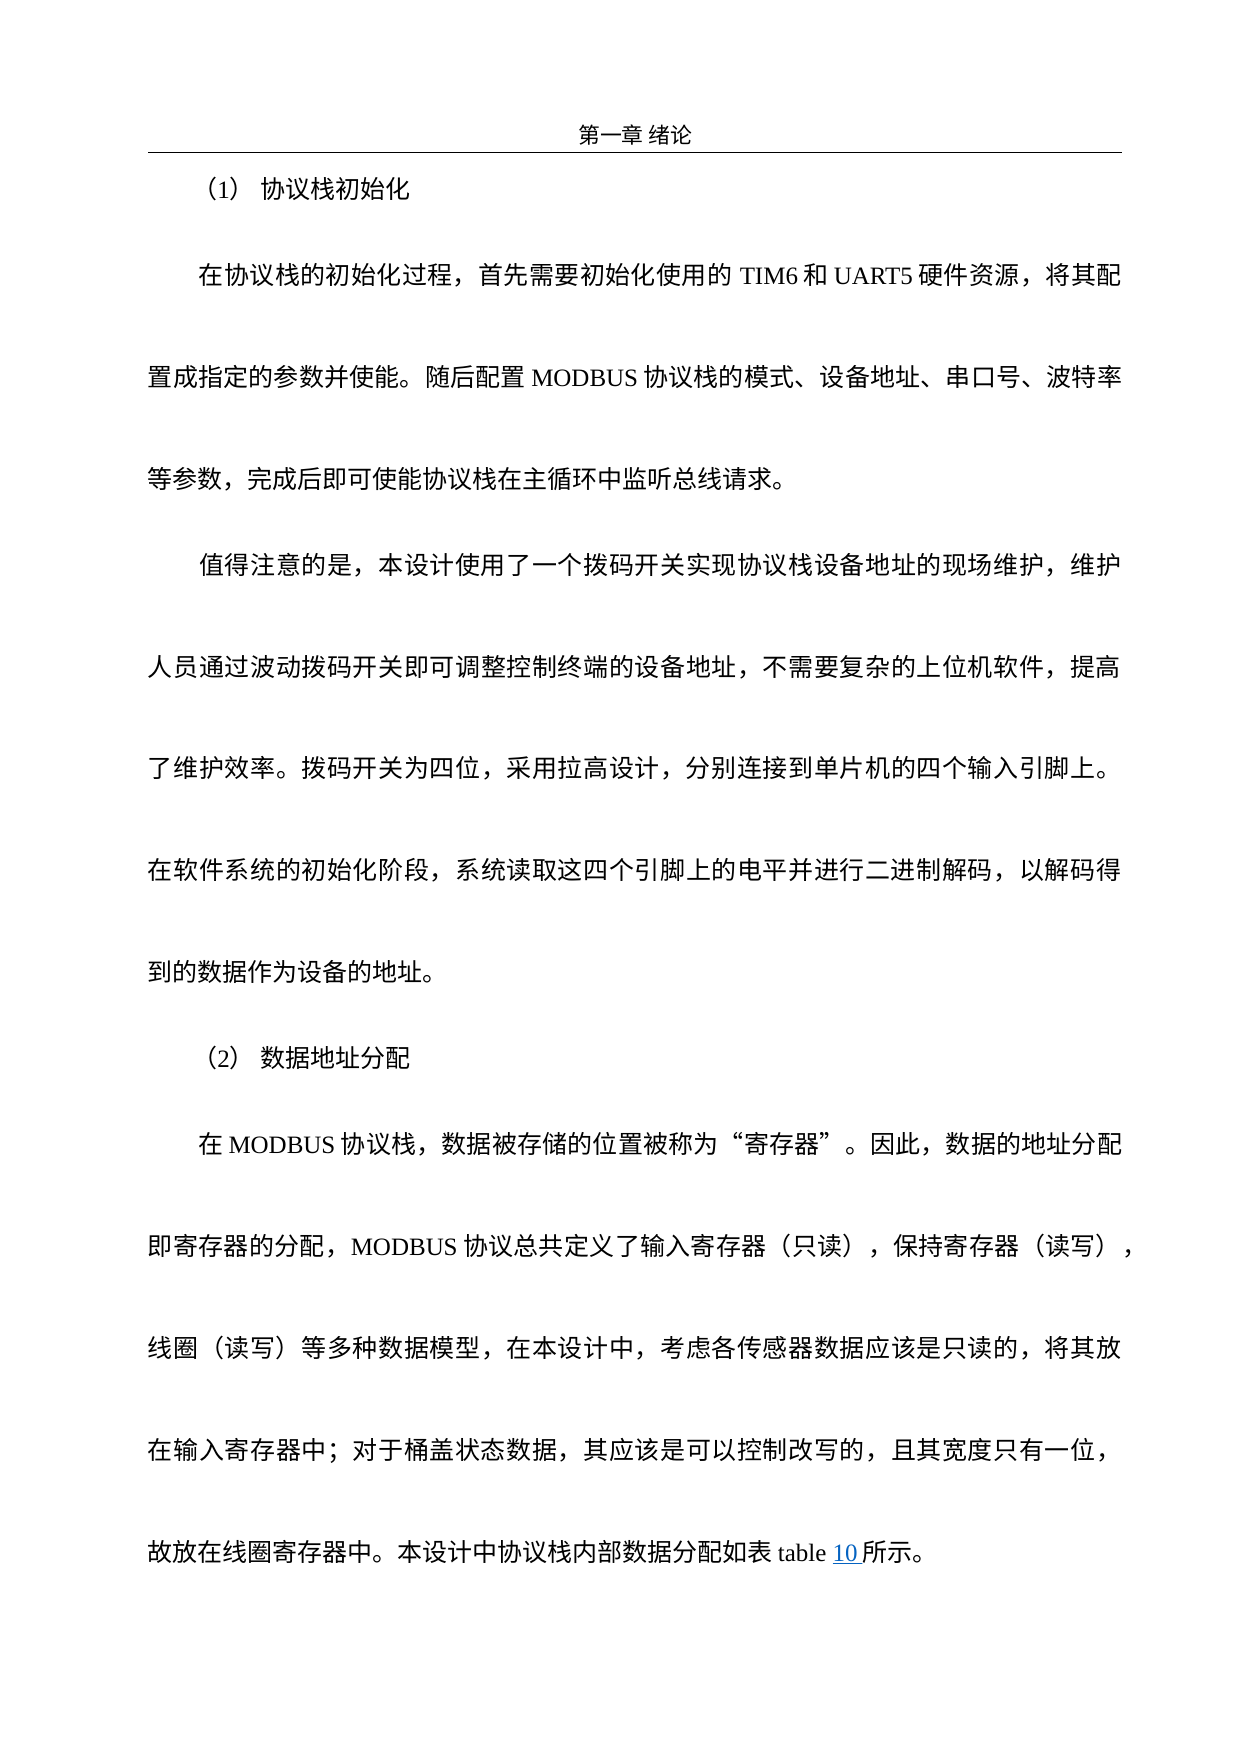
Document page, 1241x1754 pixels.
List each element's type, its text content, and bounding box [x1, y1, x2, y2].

text 值得注意的是，本设计使用了一个拨码开关实现协议栈设备地址的现场维护，维护人员通过波动拨码开关即可调整控制终端的设备地址，不需要复杂的上位机软件，提高了维护效率。拨码开关为四位，采用拉高设计，分别连接到单片机的四个输入引脚上。在软件系统的初始化阶段，系统读取这四个引脚上的电平并进行二进制解码，以解码得到的数据作为设备的地址。 [148, 529, 1122, 1005]
subtitle 数据地址分配 [148, 1023, 1122, 1091]
text 在协议栈的初始化过程，首先需要初始化使用的TIM6和UART5硬件资源，将其配置成指定的参数并使能。随后配置MODBUS协议栈的模式、设备地址、串口号、波特率等参数，完成后即可使能协议栈在主循环中监听总线请求。 [148, 239, 1122, 511]
text 在MODBUS协议栈，数据被存储的位置被称为“寄存器”。因此，数据的地址分配即寄存器的分配，MODBUS协议总共定义了输入寄存器（只读），保持寄存器（读写），线圈（读写）等多种数据模型，在本设计中，考虑各传感器数据应该是只读的，将其放在输入寄存器中；对于桶盖状态数据，其应该是可以控制改写的，且其宽度只有一位，故放在线圈寄存器中。本设计中协议栈内部数据分配如表table 10所示。 [148, 1109, 1122, 1584]
subtitle 协议栈初始化 [148, 153, 1122, 221]
